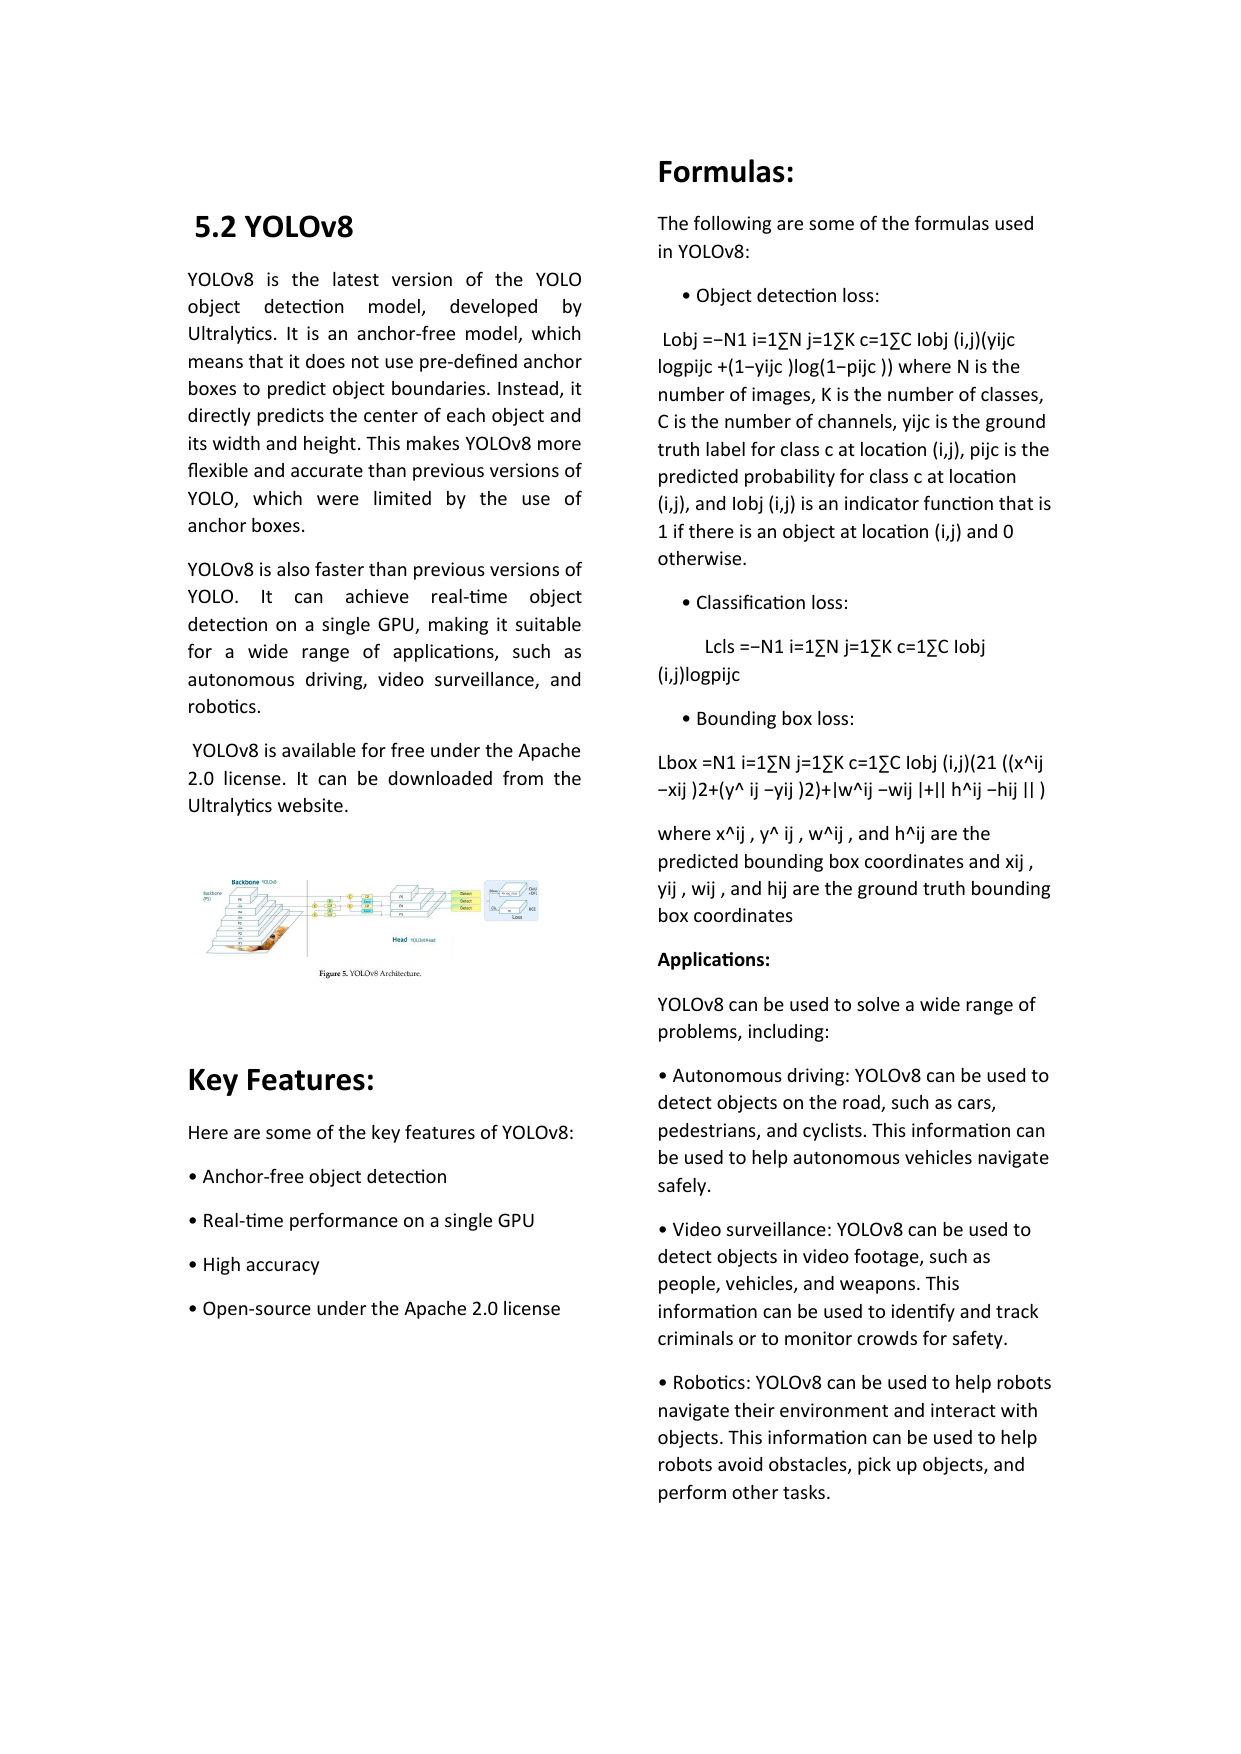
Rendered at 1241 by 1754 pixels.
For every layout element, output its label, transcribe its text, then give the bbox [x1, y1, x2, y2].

text • Real-time performance on a single GPU [187, 1207, 582, 1233]
text YOLOv8 can be used to solve a wide range of problems, including: [657, 991, 1053, 1043]
text Key Features: [187, 1058, 582, 1099]
text 5.2 YOLOv8 [187, 205, 582, 246]
text • Object detection loss: [657, 282, 1053, 307]
text YOLOv8 is available for free under the Apache 2.0 license. It can be downloaded from the Ultralytics website. [187, 737, 582, 818]
text Lcls =−N1 i=1∑N j=1∑K c=1∑C Iobj (i,j)logpijc [657, 633, 1053, 686]
text Lobj =−N1 i=1∑N j=1∑K c=1∑C Iobj (i,j)(yijc logpijc +(1−yijc )log(1−pijc )) where N is the number of images, K is the number of classes, C is the number of channels, yijc is the ground truth label for class c at location (i,j), pijc is the predicted probability for class c at location (i,j), and Iobj (i,j) is an indicator function that is 1 if there is an object at location (i,j) and 0 otherwise. [657, 326, 1053, 571]
text Lbox =N1 i=1∑N j=1∑K c=1∑C Iobj (i,j)(21 ((x^ij −xij )2+(y^ ij −yij )2)+∣w^ij −wij ∣+∣∣ h^ij −hij ∣∣ ) [657, 749, 1053, 802]
text • Bounding box loss: [657, 705, 1053, 730]
text • Anchor-free object detection [187, 1163, 582, 1188]
text YOLOv8 is the latest version of the YOLO object detection model, developed by Ultralytics. It is an anchor-free model, which means that it does not use pre-defined anchor boxes to predict object boundaries. Instead, it directly predicts the center of each object and its width and height. This makes YOLOv8 more flexible and accurate than previous versions of YOLO, which were limited by the use of anchor boxes. [187, 266, 582, 538]
text • Classification loss: [657, 589, 1053, 615]
text • Autonomous driving: YOLOv8 can be used to detect objects on the road, such as cars, pedestrians, and cyclists. This information can be used to help autonomous vehicles navigate safely. [657, 1062, 1053, 1197]
text Applications: [657, 947, 1053, 972]
text • Open-source under the Apache 2.0 license [187, 1295, 582, 1321]
text • High accuracy [187, 1251, 582, 1277]
picture [187, 880, 583, 985]
text Formulas: [657, 150, 1053, 191]
text The following are some of the formulas used in YOLOv8: [657, 211, 1053, 263]
text where x^ij , y^ ij , w^ij , and h^ij are the predicted bounding box coordinates and xij , yij , wij , and hij are the ground truth bounding box coordinates [657, 820, 1053, 928]
text • Video surveillance: YOLOv8 can be used to detect objects in video footage, such as people, vehicles, and weapons. This information can be used to identify and track criminals or to monitor crowds for safety. [657, 1216, 1053, 1351]
text YOLOv8 is also faster than previous versions of YOLO. It can achieve real-time object detection on a single GPU, making it suitable for a wide range of applications, such as autonomous driving, video surveillance, and robotics. [187, 556, 582, 719]
text • Robotics: YOLOv8 can be used to help robots navigate their environment and interact with objects. This information can be used to help robots avoid obstacles, pick up objects, and perform other tasks. [657, 1369, 1053, 1504]
text Here are some of the key features of YOLOv8: [187, 1119, 582, 1144]
